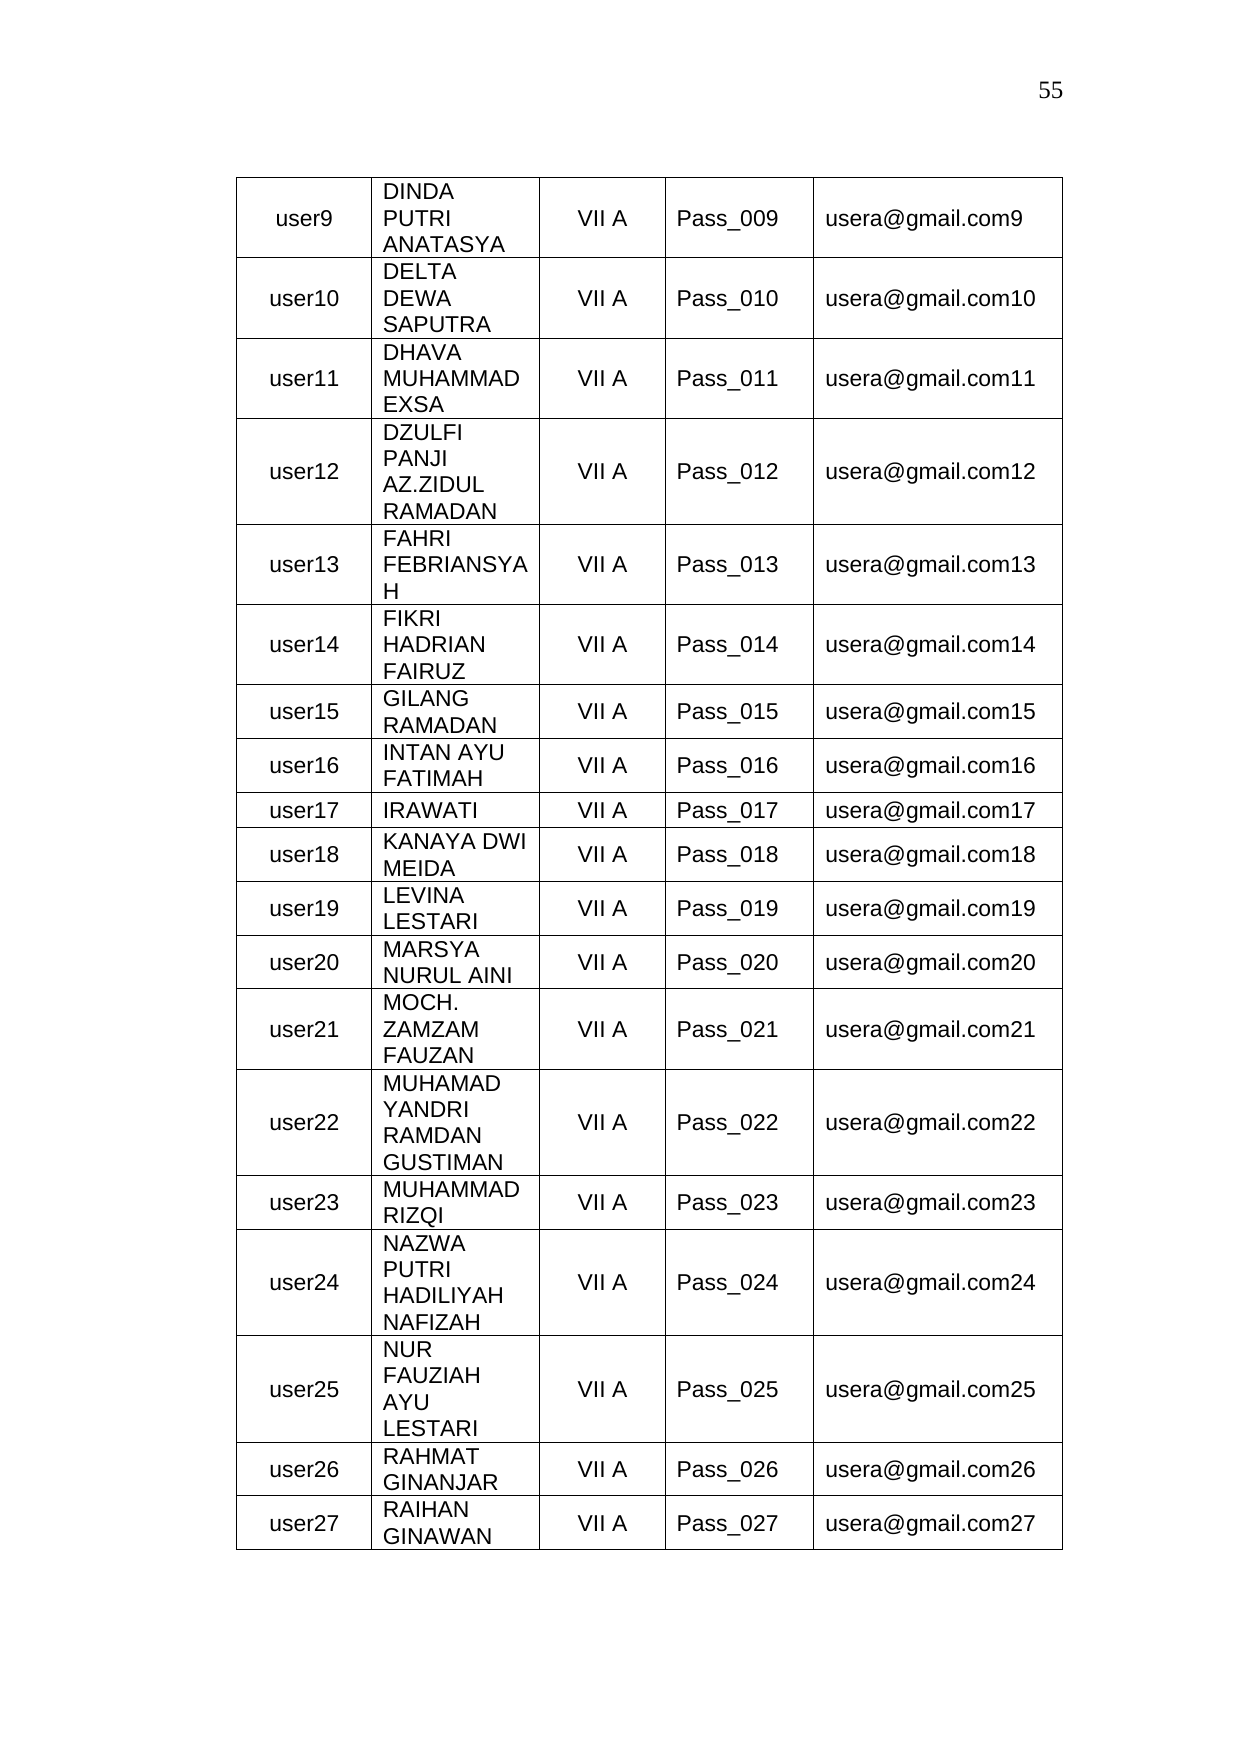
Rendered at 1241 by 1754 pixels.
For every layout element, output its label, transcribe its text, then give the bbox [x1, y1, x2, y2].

table_cell usera@gmail.com12 [814, 419, 1062, 524]
table_cell VII A [540, 1336, 665, 1442]
table_cell user17 [237, 793, 371, 827]
table_cell user9 [237, 178, 371, 257]
table_cell VII A [540, 1443, 665, 1495]
table_cell user15 [237, 685, 371, 738]
table_cell MOCH. ZAMZAM FAUZAN [372, 989, 539, 1068]
table_cell DINDA PUTRI ANATASYA [372, 178, 539, 257]
table_cell VII A [540, 1070, 665, 1175]
table_cell VII A [540, 828, 665, 881]
table_cell INTAN AYU FATIMAH [372, 739, 539, 792]
table_cell GILANG RAMADAN [372, 685, 539, 738]
table_cell VII A [540, 178, 665, 257]
table_cell usera@gmail.com18 [814, 828, 1062, 881]
table_cell user20 [237, 936, 371, 988]
table_cell user11 [237, 339, 371, 417]
table_cell user10 [237, 258, 371, 337]
table_cell LEVINA LESTARI [372, 882, 539, 934]
table_cell VII A [540, 258, 665, 337]
table_cell VII A [540, 1496, 665, 1549]
table_cell user27 [237, 1496, 371, 1549]
table_cell VII A [540, 739, 665, 792]
table_cell Pass_018 [666, 828, 813, 881]
table_cell usera@gmail.com25 [814, 1336, 1062, 1442]
table_cell user23 [237, 1176, 371, 1229]
table_cell user18 [237, 828, 371, 881]
table_cell user22 [237, 1070, 371, 1175]
table_cell Pass_017 [666, 793, 813, 827]
table_cell usera@gmail.com10 [814, 258, 1062, 337]
table_cell VII A [540, 1230, 665, 1335]
table_cell user12 [237, 419, 371, 524]
table_cell MUHAMMAD RIZQI [372, 1176, 539, 1229]
table_cell KANAYA DWI MEIDA [372, 828, 539, 881]
table_cell VII A [540, 685, 665, 738]
table_cell usera@gmail.com22 [814, 1070, 1062, 1175]
table_cell user13 [237, 525, 371, 604]
table_cell Pass_012 [666, 419, 813, 524]
table_cell usera@gmail.com27 [814, 1496, 1062, 1549]
table_cell RAHMAT GINANJAR [372, 1443, 539, 1495]
table_cell Pass_019 [666, 882, 813, 934]
table_cell user24 [237, 1230, 371, 1335]
table_cell VII A [540, 882, 665, 934]
table_cell Pass_014 [666, 605, 813, 684]
table_cell usera@gmail.com23 [814, 1176, 1062, 1229]
table_cell user16 [237, 739, 371, 792]
table_cell RAIHAN GINAWAN [372, 1496, 539, 1549]
table_cell usera@gmail.com24 [814, 1230, 1062, 1335]
table_cell VII A [540, 936, 665, 988]
table_cell MARSYA NURUL AINI [372, 936, 539, 988]
table_cell usera@gmail.com15 [814, 685, 1062, 738]
table_cell Pass_016 [666, 739, 813, 792]
table_cell FIKRI HADRIAN FAIRUZ [372, 605, 539, 684]
table_cell usera@gmail.com19 [814, 882, 1062, 934]
table_cell Pass_025 [666, 1336, 813, 1442]
table_cell VII A [540, 525, 665, 604]
table_cell Pass_015 [666, 685, 813, 738]
table_cell Pass_010 [666, 258, 813, 337]
table_cell Pass_021 [666, 989, 813, 1068]
table_cell Pass_024 [666, 1230, 813, 1335]
table_cell NAZWA PUTRI HADILIYAH NAFIZAH [372, 1230, 539, 1335]
table_cell Pass_026 [666, 1443, 813, 1495]
table_cell usera@gmail.com26 [814, 1443, 1062, 1495]
table_cell usera@gmail.com20 [814, 936, 1062, 988]
table_cell usera@gmail.com21 [814, 989, 1062, 1068]
table_cell user25 [237, 1336, 371, 1442]
table_cell DHAVA MUHAMMAD EXSA [372, 339, 539, 417]
table_cell VII A [540, 793, 665, 827]
table_cell usera@gmail.com11 [814, 339, 1062, 417]
table_cell usera@gmail.com14 [814, 605, 1062, 684]
table_cell user26 [237, 1443, 371, 1495]
table_cell IRAWATI [372, 793, 539, 827]
table_cell usera@gmail.com9 [814, 178, 1062, 257]
table_cell usera@gmail.com17 [814, 793, 1062, 827]
table_cell VII A [540, 989, 665, 1068]
table_cell Pass_013 [666, 525, 813, 604]
table_cell NUR FAUZIAH AYU LESTARI [372, 1336, 539, 1442]
table_cell VII A [540, 1176, 665, 1229]
table_cell VII A [540, 419, 665, 524]
table_cell Pass_011 [666, 339, 813, 417]
table_cell user21 [237, 989, 371, 1068]
table_cell VII A [540, 605, 665, 684]
table_cell FAHRI FEBRIANSYAH [372, 525, 539, 604]
table_cell DELTA DEWA SAPUTRA [372, 258, 539, 337]
table_cell usera@gmail.com13 [814, 525, 1062, 604]
table_cell Pass_009 [666, 178, 813, 257]
table_cell DZULFI PANJI AZ.ZIDUL RAMADAN [372, 419, 539, 524]
table_cell user19 [237, 882, 371, 934]
table_cell Pass_022 [666, 1070, 813, 1175]
table_cell user14 [237, 605, 371, 684]
table_cell VII A [540, 339, 665, 417]
table_cell Pass_023 [666, 1176, 813, 1229]
table_cell Pass_020 [666, 936, 813, 988]
table_cell usera@gmail.com16 [814, 739, 1062, 792]
table_cell Pass_027 [666, 1496, 813, 1549]
table_cell MUHAMAD YANDRI RAMDAN GUSTIMAN [372, 1070, 539, 1175]
